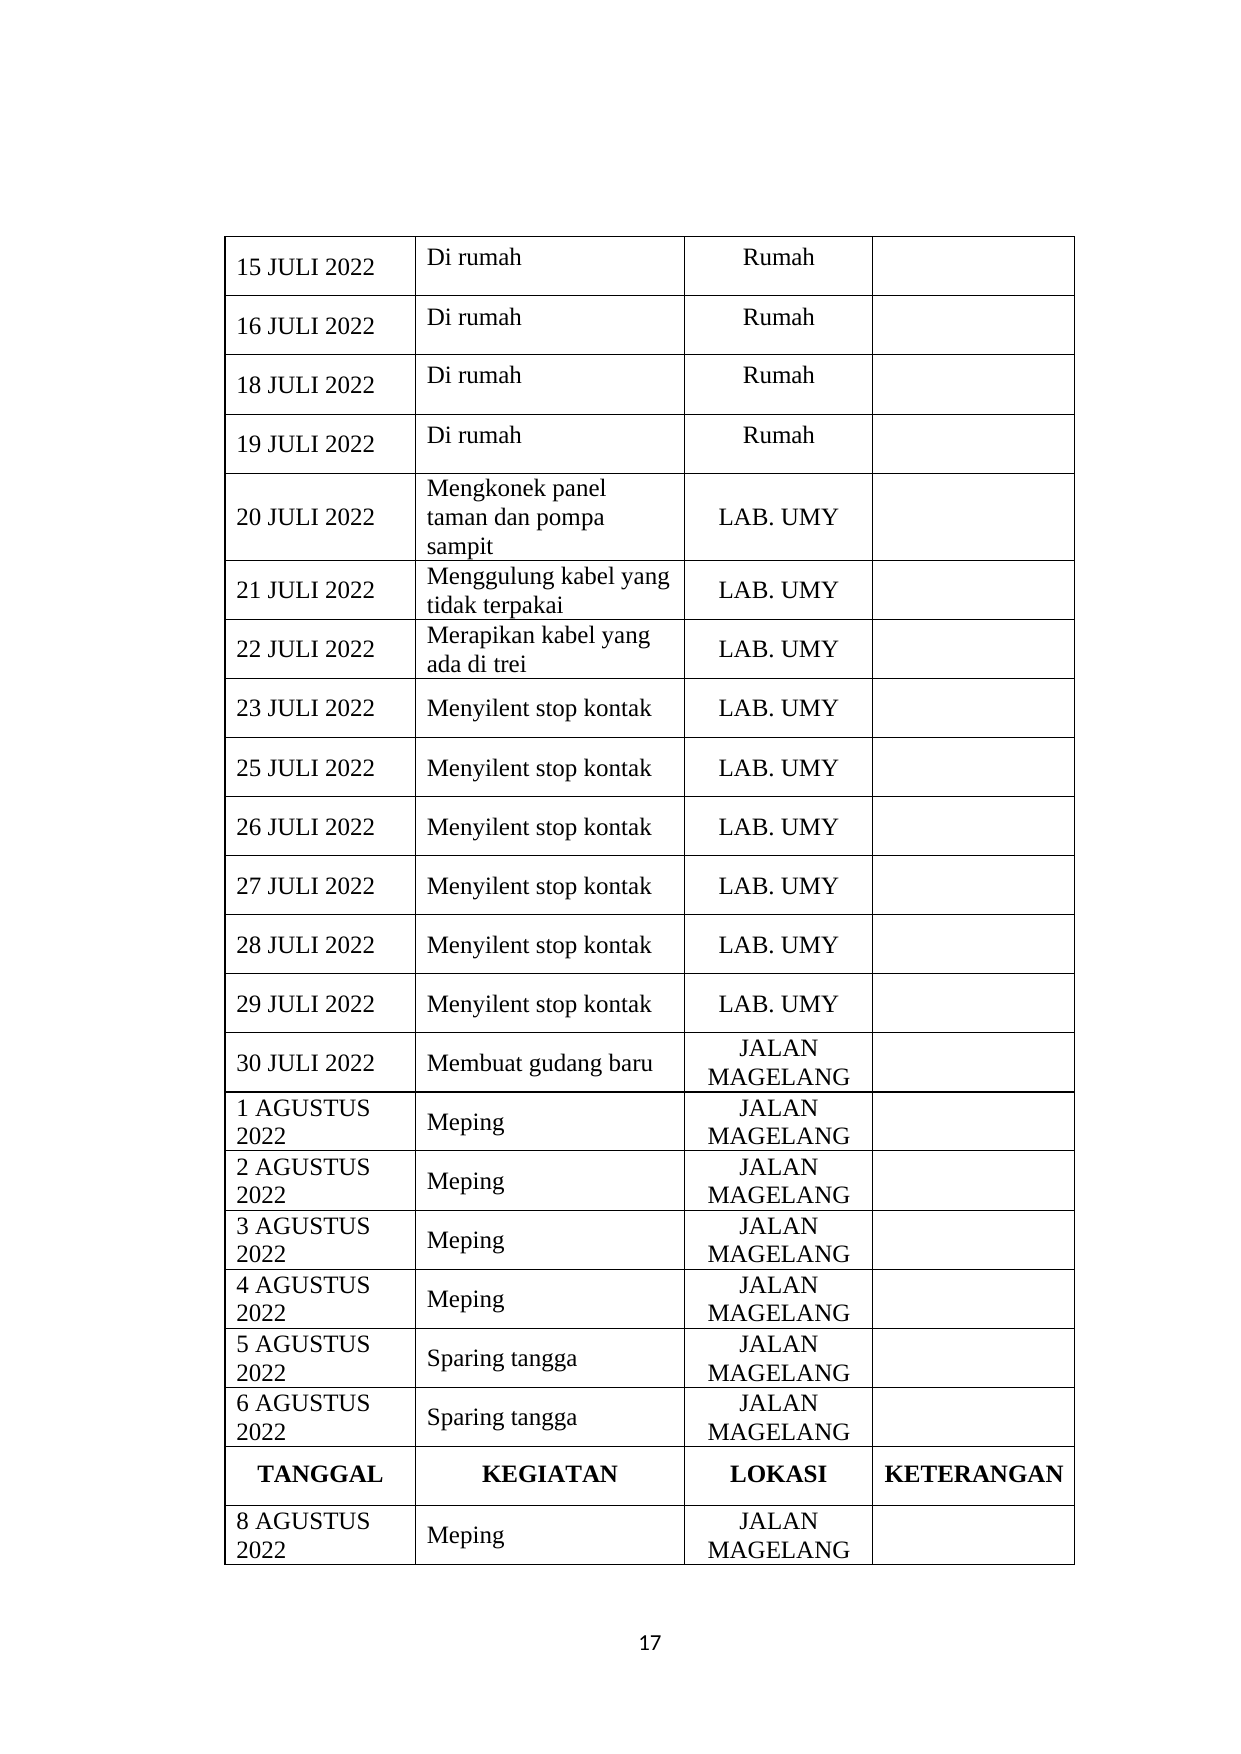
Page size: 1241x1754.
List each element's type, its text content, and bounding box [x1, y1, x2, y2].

table_cell LAB. UMY [685, 679, 872, 737]
table_cell 29 JULI 2022 [226, 974, 415, 1032]
table_cell [873, 797, 1074, 855]
table_cell [873, 974, 1074, 1032]
table_cell JALAN MAGELANG [685, 1033, 872, 1091]
table_cell Menyilent stop kontak [416, 679, 684, 737]
table_cell [873, 474, 1074, 560]
table_cell [873, 1093, 1074, 1150]
table_cell [873, 1151, 1074, 1209]
table_cell Menyilent stop kontak [416, 797, 684, 855]
table_cell 27 JULI 2022 [226, 856, 415, 914]
table_cell Sparing tangga [416, 1329, 684, 1387]
table_cell JALAN MAGELANG [685, 1329, 872, 1387]
table_cell Menyilent stop kontak [416, 856, 684, 914]
table_cell 6 AGUSTUS 2022 [226, 1388, 415, 1446]
table_cell LAB. UMY [685, 915, 872, 973]
table_cell LAB. UMY [685, 561, 872, 619]
table_cell Meping [416, 1093, 684, 1150]
table_cell KETERANGAN [873, 1447, 1074, 1505]
table_cell Menyilent stop kontak [416, 738, 684, 796]
table_cell JALAN MAGELANG [685, 1506, 872, 1564]
table_cell 1 AGUSTUS 2022 [286, 1093, 415, 1150]
table_cell 8 AGUSTUS 2022 [226, 1506, 415, 1564]
table_cell [873, 561, 1074, 619]
table_cell [873, 1270, 1074, 1328]
table_cell 21 JULI 2022 [226, 561, 415, 619]
table_cell [873, 1388, 1074, 1446]
table_cell TANGGAL [226, 1447, 415, 1505]
table_cell JALAN MAGELANG [685, 1151, 872, 1209]
table_cell LAB. UMY [685, 738, 872, 796]
table_cell 22 JULI 2022 [226, 620, 415, 678]
table_cell [873, 355, 1074, 413]
table_cell [873, 738, 1074, 796]
table_cell Meping [416, 1211, 684, 1268]
table_cell Di rumah [416, 296, 684, 354]
table_cell Di rumah [416, 415, 684, 472]
table_cell 5 AGUSTUS 2022 [226, 1329, 415, 1387]
table_cell Meping [416, 1506, 684, 1564]
table_cell JALAN MAGELANG [685, 1093, 739, 1150]
table_cell 15 JULI 2022 [226, 237, 415, 295]
table_cell Sparing tangga [416, 1388, 684, 1446]
table_cell Menyilent stop kontak [416, 915, 684, 973]
table_cell Meping [416, 1151, 684, 1209]
table_cell LAB. UMY [685, 974, 872, 1032]
table_cell JALAN MAGELANG [685, 1211, 872, 1268]
table_cell Mengkonek panel taman dan pompa sampit [493, 474, 684, 560]
table_cell Menggulung kabel yang tidak terpakai [416, 561, 684, 619]
table_cell Rumah [685, 296, 872, 354]
table_cell 2 AGUSTUS 2022 [226, 1151, 415, 1209]
table_cell 16 JULI 2022 [226, 296, 415, 354]
table_cell JALAN MAGELANG [818, 1093, 872, 1150]
table_cell Di rumah [416, 237, 684, 295]
table_cell [873, 1211, 1074, 1268]
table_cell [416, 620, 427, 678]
table_cell 28 JULI 2022 [226, 915, 415, 973]
table_cell Membuat gudang baru [416, 1033, 684, 1091]
table_cell LAB. UMY [685, 474, 872, 560]
table_cell LAB. UMY [685, 797, 872, 855]
table_cell [873, 915, 1074, 973]
table_cell [873, 1506, 1074, 1564]
table_cell [873, 1329, 1074, 1387]
table_cell 23 JULI 2022 [226, 679, 415, 737]
table_cell JALAN MAGELANG [685, 1270, 872, 1328]
table_cell 4 AGUSTUS 2022 [226, 1270, 415, 1328]
table_cell [873, 415, 1074, 472]
table_cell 25 JULI 2022 [226, 738, 415, 796]
table_cell LAB. UMY [685, 620, 872, 678]
table_cell 3 AGUSTUS 2022 [226, 1211, 415, 1268]
table_cell 18 JULI 2022 [226, 355, 415, 413]
table_cell Rumah [685, 415, 872, 472]
table_cell Merapikan kabel yang ada di trei [527, 620, 684, 678]
table_cell [873, 296, 1074, 354]
table_cell [873, 237, 1074, 295]
table_cell 26 JULI 2022 [226, 797, 415, 855]
table_cell Di rumah [416, 355, 684, 413]
table_cell [873, 679, 1074, 737]
table_cell Rumah [685, 237, 872, 295]
table_cell 20 JULI 2022 [226, 474, 415, 560]
table_cell JALAN MAGELANG [685, 1388, 872, 1446]
table_cell 30 JULI 2022 [226, 1033, 415, 1091]
table_cell [873, 856, 1074, 914]
table_cell LAB. UMY [685, 856, 872, 914]
table_cell 19 JULI 2022 [226, 415, 415, 472]
table_cell KEGIATAN [416, 1447, 684, 1505]
table_cell Menyilent stop kontak [416, 974, 684, 1032]
table_cell LOKASI [685, 1447, 872, 1505]
table_cell [873, 620, 1074, 678]
table_cell [873, 1033, 1074, 1091]
table_cell Rumah [685, 355, 872, 413]
table_cell Meping [416, 1270, 684, 1328]
